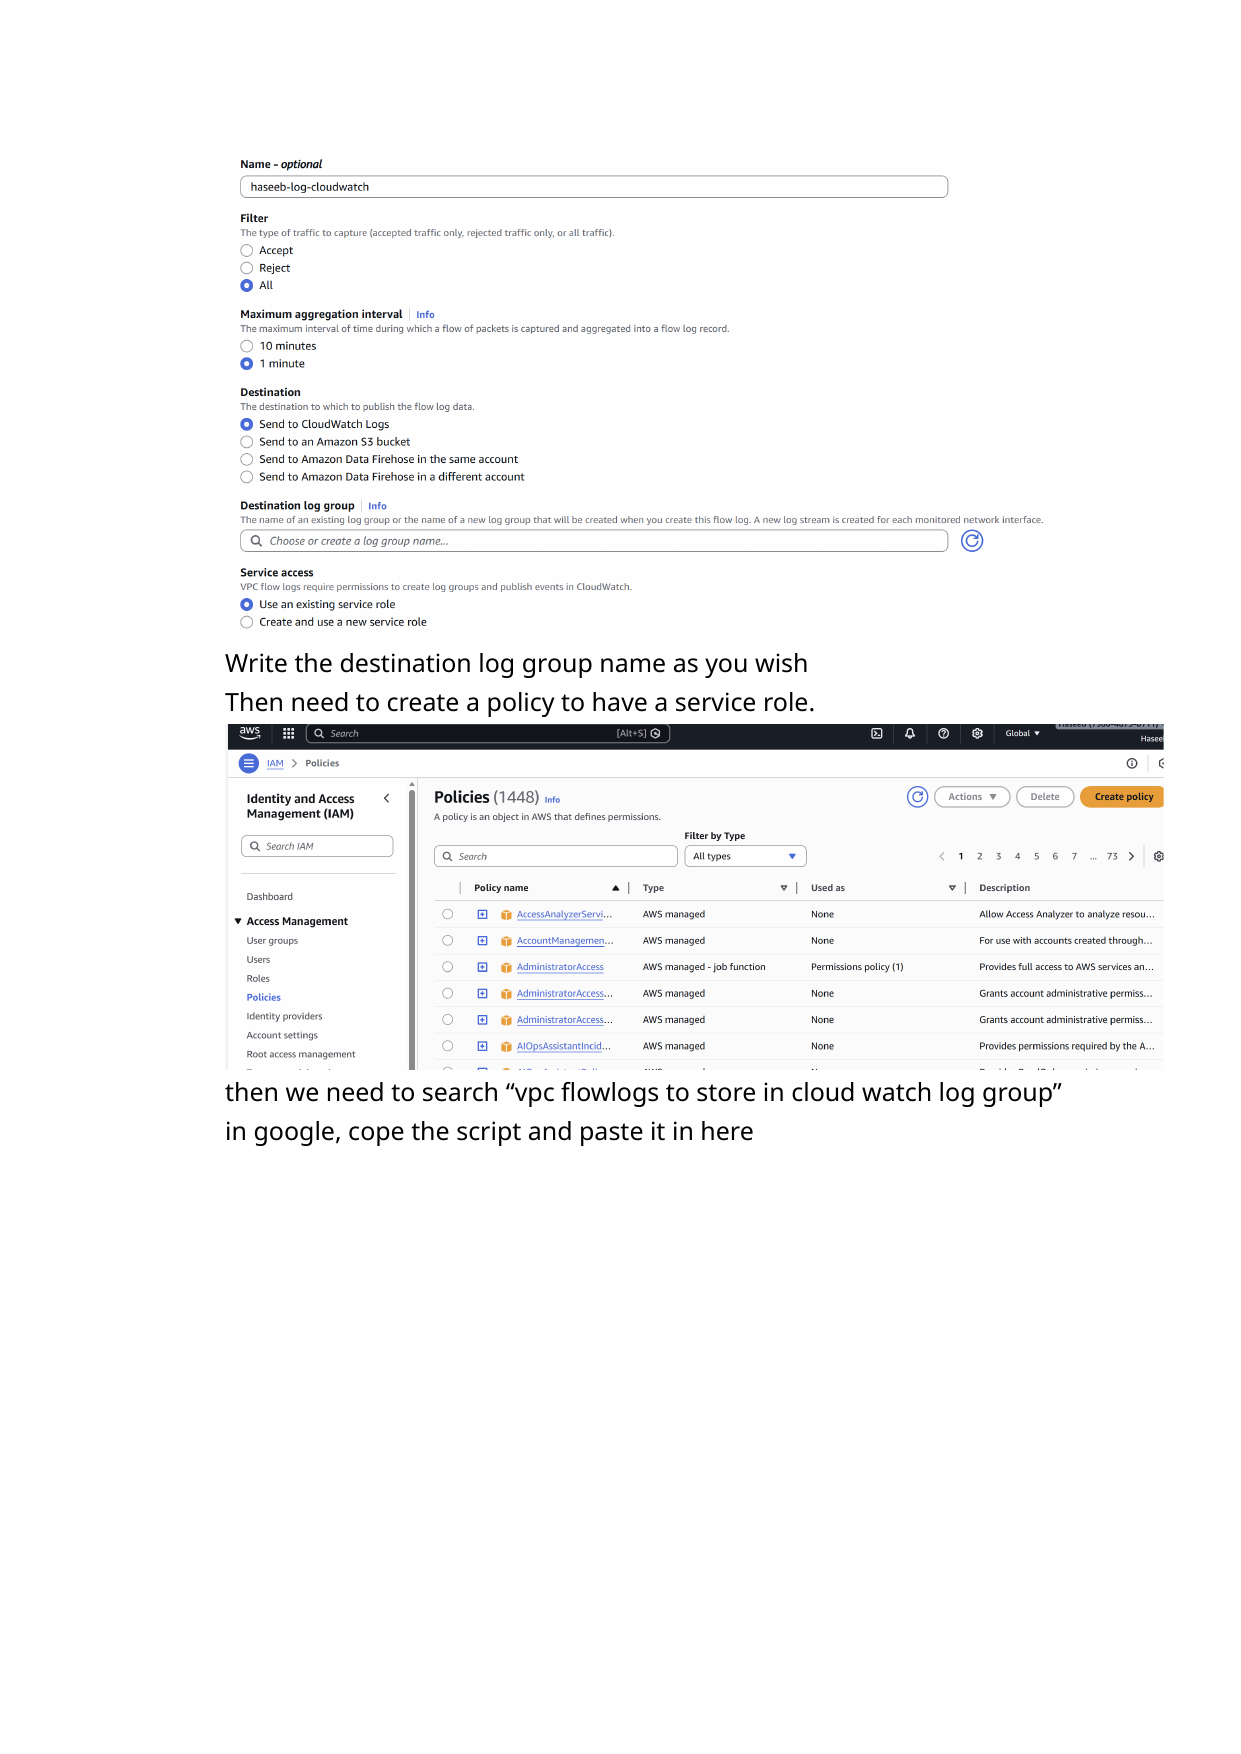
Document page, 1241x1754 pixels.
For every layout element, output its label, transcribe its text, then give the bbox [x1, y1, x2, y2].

picture [225, 150, 1164, 641]
list Write the destination log group name as you wish [225, 646, 1090, 680]
list then we need to search “vpc flowlogs to store in cloud watch log group” in google, cope the script and paste it in here [225, 1070, 1090, 1148]
list Then need to create a policy to have a service role. [225, 685, 1090, 719]
picture [225, 724, 1164, 1070]
